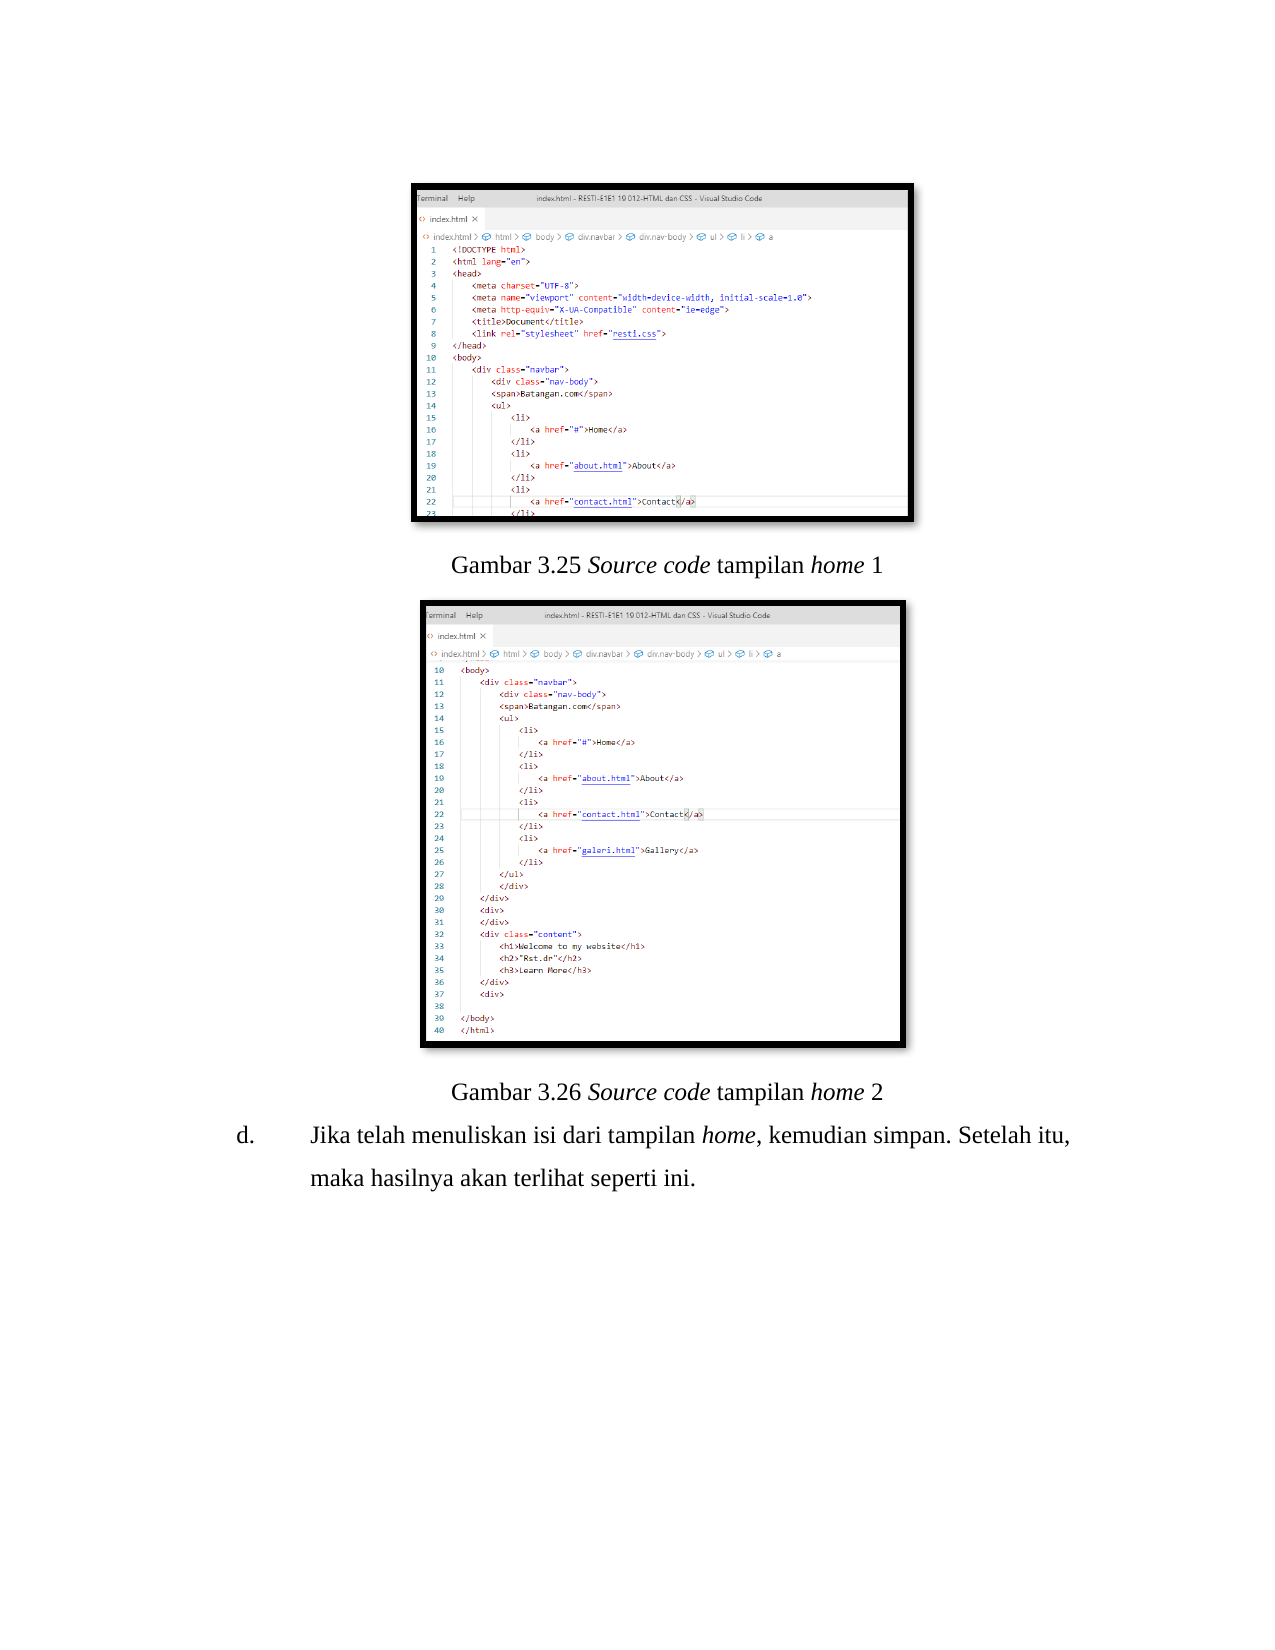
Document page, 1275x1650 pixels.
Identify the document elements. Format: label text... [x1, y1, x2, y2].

list Jika telah menuliskan isi dari tampilan home, kemudian simpan. Setelah itu, maka hasilnya akan terlihat seperti ini. [236, 1120, 1098, 1192]
picture [426, 606, 900, 1041]
list Gambar 3.26 Source code tampilan home 2 [236, 1077, 1098, 1105]
picture [417, 190, 908, 516]
list Gambar 3.25 Source code tampilan home 1 [236, 551, 1098, 579]
